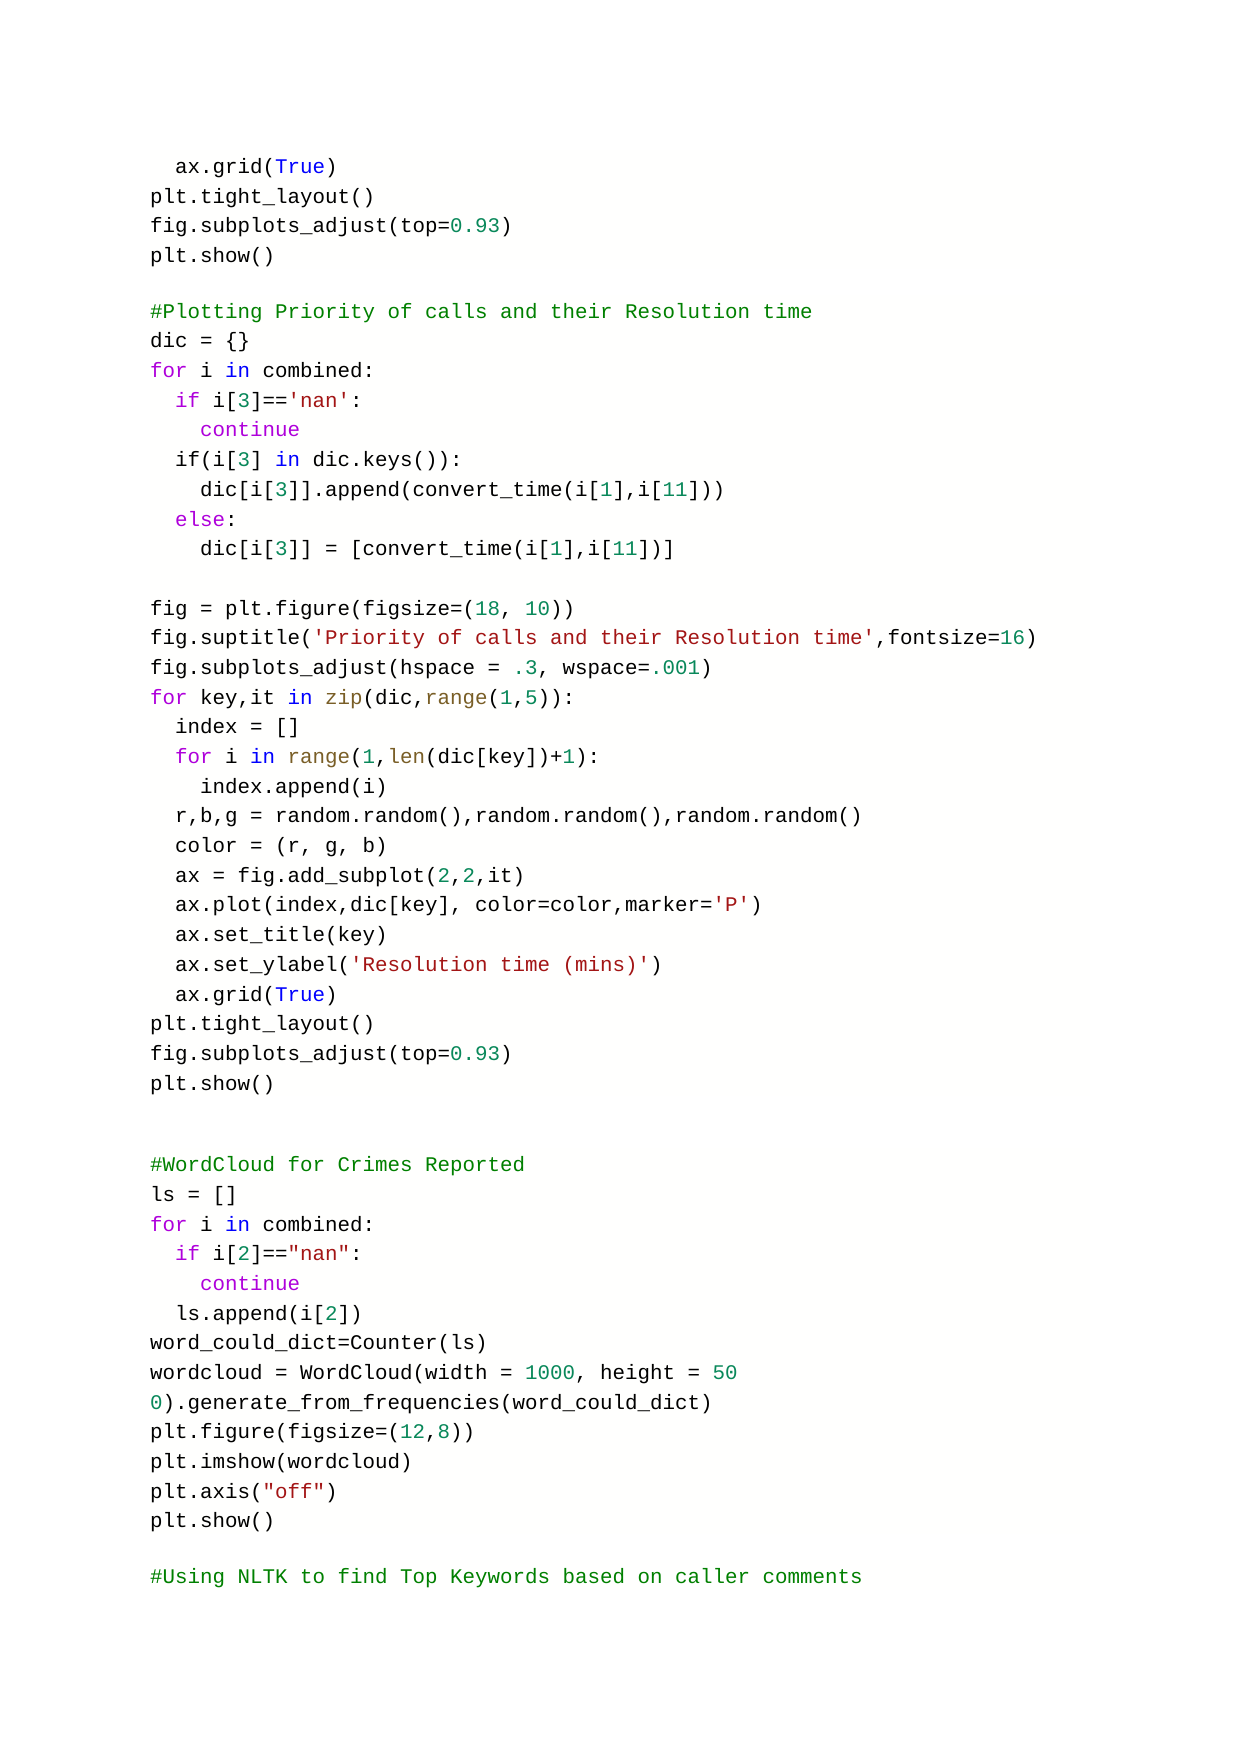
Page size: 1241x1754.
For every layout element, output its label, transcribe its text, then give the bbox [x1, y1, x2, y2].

text for i in combined: [150, 354, 1090, 384]
text dic[i[3]].append(convert_time(i[1],i[11])) [150, 473, 1090, 502]
text ax.set_title(key) [150, 918, 1090, 948]
text plt.figure(figsize=(12,8)) [150, 1415, 1090, 1445]
text fig.subplots_adjust(top=0.93) [150, 1037, 1090, 1067]
text for i in combined: [150, 1207, 1090, 1237]
text word_could_dict=Counter(ls) [150, 1326, 1090, 1356]
text plt.tight_layout() [150, 1007, 1090, 1037]
text else: [150, 502, 1090, 532]
text dic = {} [150, 324, 1090, 354]
text ax.plot(index,dic[key], color=color,marker='P') [150, 888, 1090, 918]
text plt.imshow(wordcloud) [150, 1445, 1090, 1475]
text continue [150, 1267, 1090, 1297]
text #WordCloud for Crimes Reported [150, 1148, 1090, 1178]
text r,b,g = random.random(),random.random(),random.random() [150, 799, 1090, 829]
text for key,it in zip(dic,range(1,5)): [150, 681, 1090, 710]
text fig = plt.figure(figsize=(18, 10)) [150, 592, 1090, 621]
text if i[2]=="nan": [150, 1237, 1090, 1267]
text fig.subplots_adjust(top=0.93) [150, 209, 1090, 239]
text continue [150, 413, 1090, 443]
text wordcloud = WordCloud(width = 1000, height = 500).generate_from_frequencies(word_could_dict) [150, 1356, 1090, 1415]
text ls.append(i[2]) [150, 1297, 1090, 1326]
text ax.set_ylabel('Resolution time (mins)') [150, 948, 1090, 977]
text index.append(i) [150, 770, 1090, 799]
text plt.show() [150, 1067, 1090, 1096]
text #Plotting Priority of calls and their Resolution time [150, 295, 1090, 324]
text ax.grid(True) [150, 150, 1090, 180]
text plt.axis("off") [150, 1475, 1090, 1504]
text color = (r, g, b) [150, 829, 1090, 859]
text ls = [] [150, 1178, 1090, 1207]
text plt.tight_layout() [150, 180, 1090, 209]
text #Using NLTK to find Top Keywords based on caller comments [150, 1560, 1090, 1590]
text fig.suptitle('Priority of calls and their Resolution time',fontsize=16) [150, 621, 1090, 651]
text ax = fig.add_subplot(2,2,it) [150, 859, 1090, 888]
text if i[3]=='nan': [150, 384, 1090, 413]
text if(i[3] in dic.keys()): [150, 443, 1090, 473]
text ax.grid(True) [150, 977, 1090, 1007]
text plt.show() [150, 239, 1090, 269]
text fig.subplots_adjust(hspace = .3, wspace=.001) [150, 651, 1090, 681]
text dic[i[3]] = [convert_time(i[1],i[11])] [150, 532, 1090, 562]
text for i in range(1,len(dic[key])+1): [150, 740, 1090, 770]
text index = [] [150, 710, 1090, 740]
text plt.show() [150, 1504, 1090, 1534]
